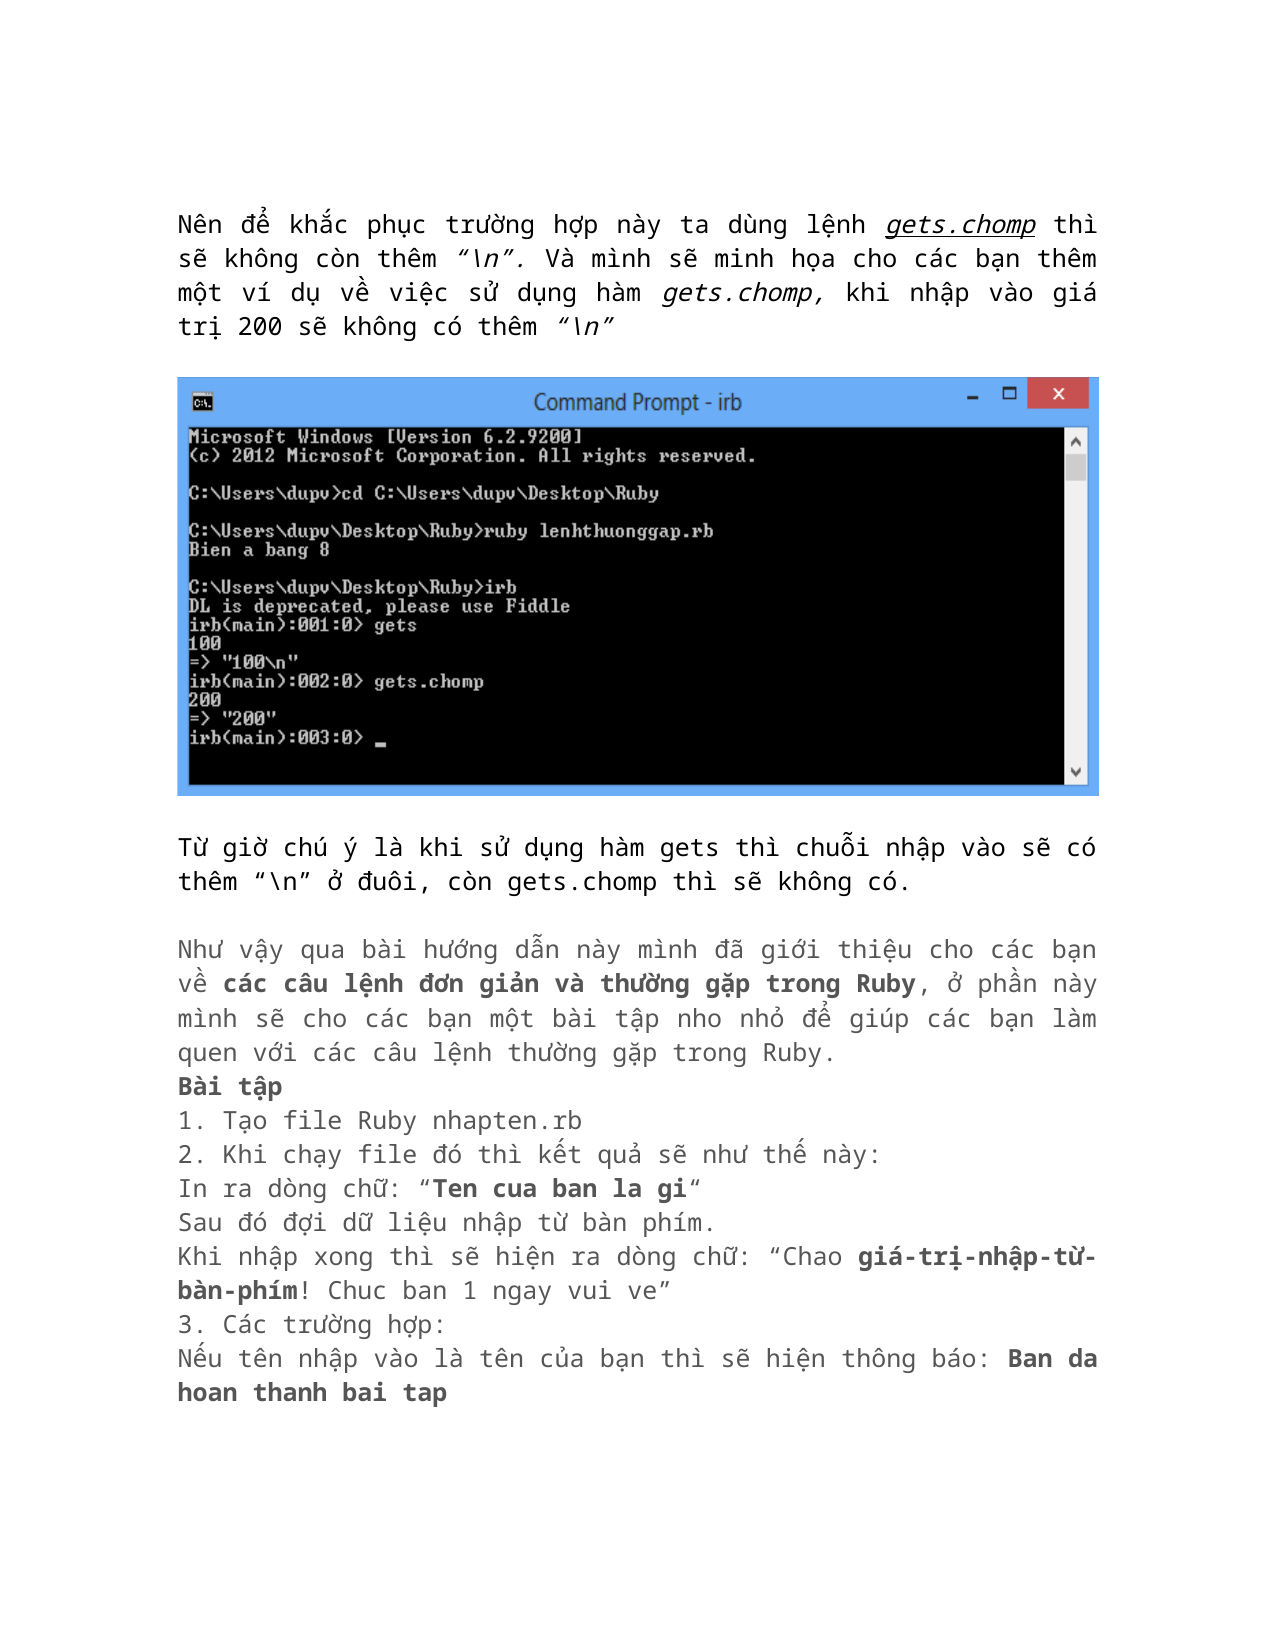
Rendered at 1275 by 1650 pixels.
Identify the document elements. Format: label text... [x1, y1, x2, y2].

text Nên để khắc phục trường hợp này ta dùng lệnh gets.chomp thì sẽ không còn thêm “\n”. Và mình sẽ minh họa cho các bạn thêm một ví dụ về việc sử dụng hàm gets.chomp, khi nhập vào giá trị 200 sẽ không có thêm “\n” [177, 207, 1098, 343]
text Như vậy qua bài hướng dẫn này mình đã giới thiệu cho các bạn về các câu lệnh đơn giản và thường gặp trong Ruby, ở phần này mình sẽ cho các bạn một bài tập nho nhỏ để giúp các bạn làm quen với các câu lệnh thường gặp trong Ruby. [177, 932, 1098, 1068]
text Bài tập [177, 1068, 1098, 1102]
text 1. Tạo file Ruby nhapten.rb [177, 1102, 1098, 1136]
text 2. Khi chạy file đó thì kết quả sẽ như thế này: [177, 1136, 1098, 1171]
text Khi nhập xong thì sẽ hiện ra dòng chữ: “Chao giá-trị-nhập-từ-bàn-phím! Chuc ban 1 ngay vui ve” [177, 1239, 1098, 1307]
text Nếu tên nhập vào là tên của bạn thì sẽ hiện thông báo: Ban da hoan thanh bai tap [177, 1341, 1098, 1409]
text Từ giờ chú ý là khi sử dụng hàm gets thì chuỗi nhập vào sẽ có thêm “\n” ở đuôi, còn gets.chomp thì sẽ không có. [177, 830, 1098, 898]
text Sau đó đợi dữ liệu nhập từ bàn phím. [177, 1204, 1098, 1239]
text 3. Các trường hợp: [177, 1307, 1098, 1341]
text In ra dòng chữ: “Ten cua ban la gi“ [177, 1171, 1098, 1204]
picture [177, 377, 1099, 796]
